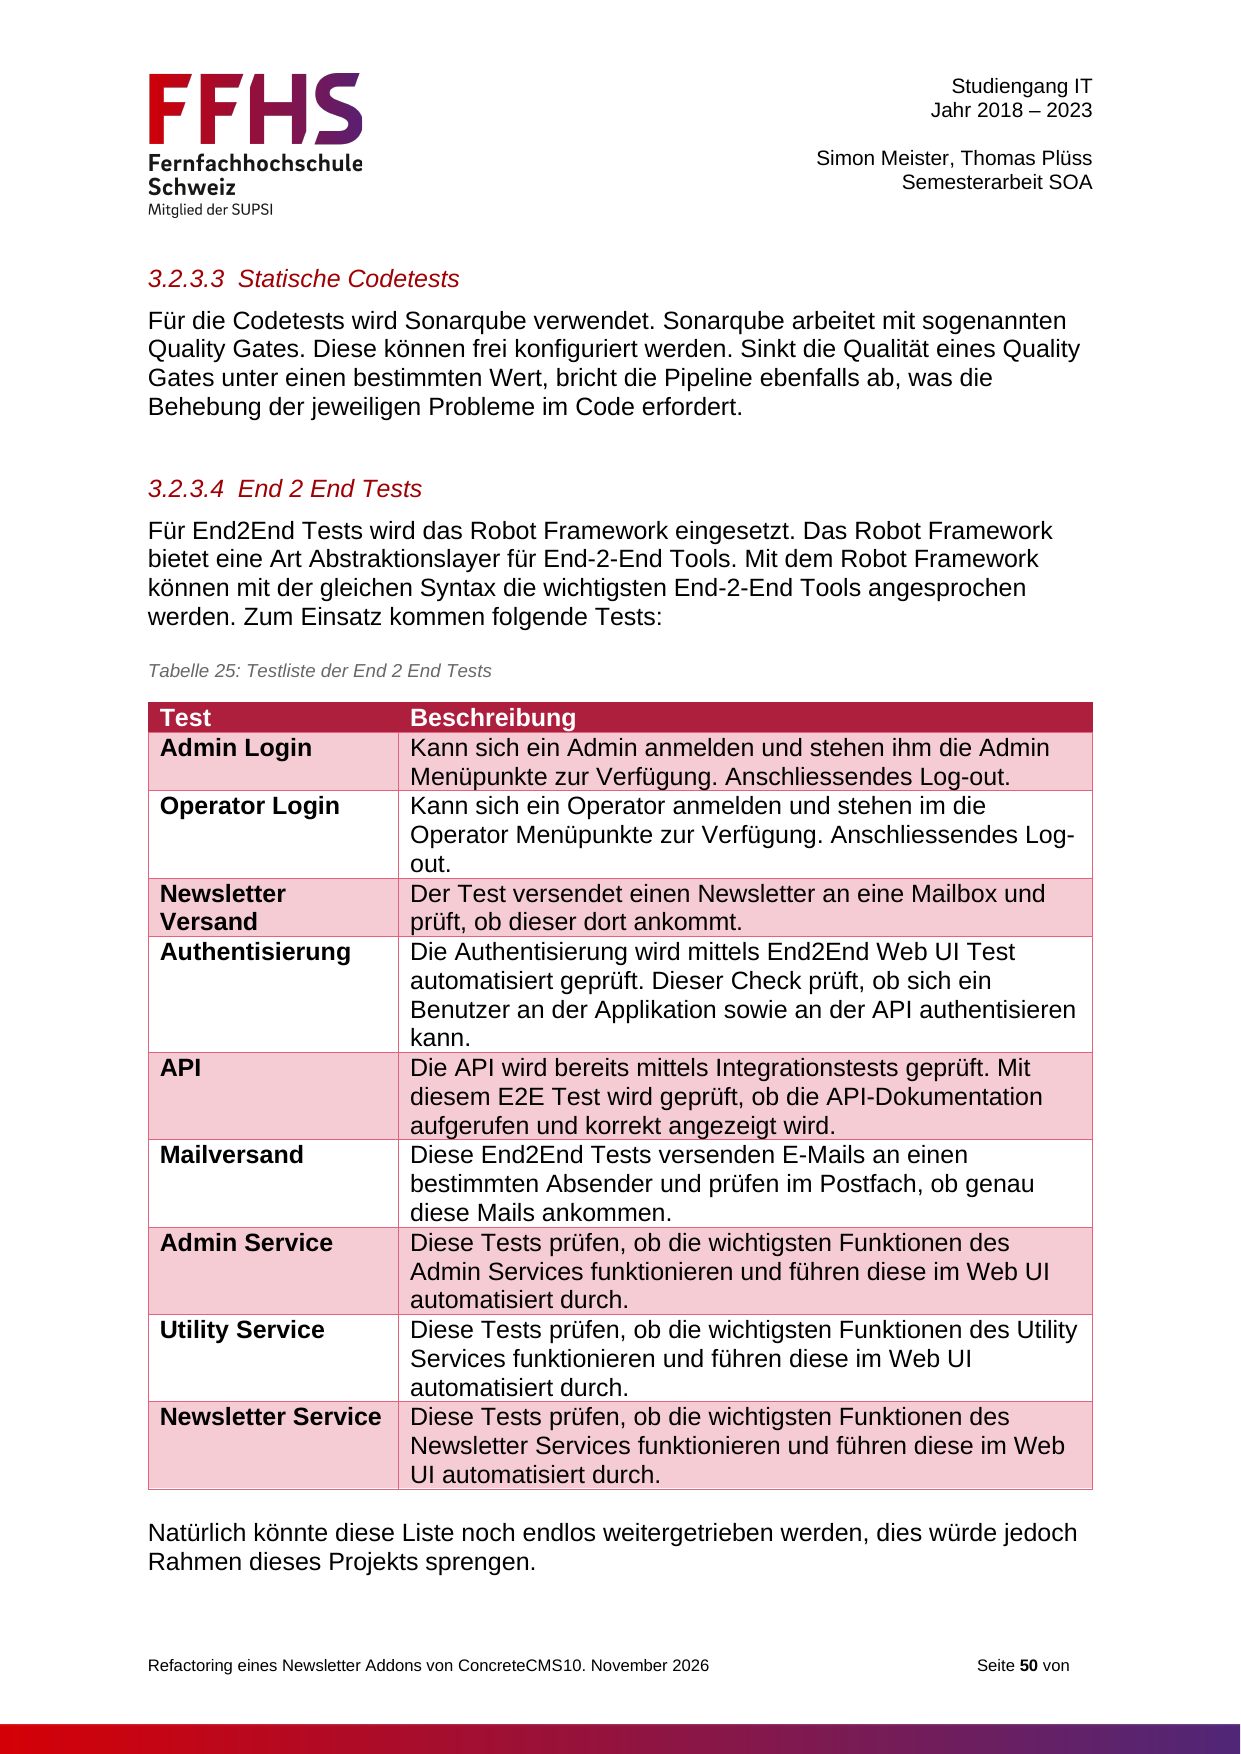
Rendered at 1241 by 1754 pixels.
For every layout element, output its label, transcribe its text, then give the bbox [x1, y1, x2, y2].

table_cell Kann sich ein Admin anmelden und stehen ihm die Admin Menüpunkte zur Verfügung. Anschliessendes Log-out. [399, 733, 1092, 790]
picture [0, 1724, 1241, 1754]
table_cell Der Test versendet einen Newsletter an eine Mailbox und prüft, ob dieser dort ankommt. [399, 879, 1092, 936]
text Für die Codetests wird Sonarqube verwendet. Sonarqube arbeitet mit sogenannten Quality Gates. Diese können frei konfiguriert werden. Sinkt die Qualität eines Quality Gates unter einen bestimmten Wert, bricht die Pipeline ebenfalls ab, was die Behebung der jeweiligen Probleme im Code erfordert. [148, 306, 1092, 421]
table_cell Kann sich ein Operator anmelden und stehen im die Operator Menüpunkte zur Verfügung. Anschliessendes Log-out. [399, 791, 1092, 877]
subtitle End 2 End Tests [148, 474, 1092, 503]
table_cell Admin Service [149, 1228, 398, 1314]
table_cell Die API wird bereits mittels Integrationstests geprüft. Mit diesem E2E Test wird geprüft, ob die API-Dokumentation aufgerufen und korrekt angezeigt wird. [399, 1053, 1092, 1139]
table_header Test [149, 703, 398, 732]
table_cell Authentisierung [149, 937, 398, 1052]
picture [148, 73, 363, 218]
text Natürlich könnte diese Liste noch endlos weitergetrieben werden, dies würde jedoch Rahmen dieses Projekts sprengen. [148, 1518, 1092, 1576]
table_cell Die Authentisierung wird mittels End2End Web UI Test automatisiert geprüft. Dieser Check prüft, ob sich ein Benutzer an der Applikation sowie an der API authentisieren kann. [399, 937, 1092, 1052]
table_cell Newsletter Versand [149, 879, 398, 936]
table_cell Admin Login [149, 733, 398, 790]
text Für End2End Tests wird das Robot Framework eingesetzt. Das Robot Framework bietet eine Art Abstraktionslayer für End-2-End Tools. Mit dem Robot Framework können mit der gleichen Syntax die wichtigsten End-2-End Tools angesprochen werden. Zum Einsatz kommen folgende Tests: [148, 516, 1092, 631]
table_cell Diese Tests prüfen, ob die wichtigsten Funktionen des Newsletter Services funktionieren und führen diese im Web UI automatisiert durch. [399, 1402, 1092, 1488]
table_header Beschreibung [399, 703, 1092, 732]
table_cell Diese Tests prüfen, ob die wichtigsten Funktionen des Admin Services funktionieren und führen diese im Web UI automatisiert durch. [399, 1228, 1092, 1314]
table_cell Newsletter Service [149, 1402, 398, 1488]
table_cell Diese End2End Tests versenden E-Mails an einen bestimmten Absender und prüfen im Postfach, ob genau diese Mails ankommen. [399, 1140, 1092, 1227]
text Tabelle 25: Testliste der End 2 End Tests [148, 659, 1092, 681]
table_cell Diese Tests prüfen, ob die wichtigsten Funktionen des Utility Services funktionieren und führen diese im Web UI automatisiert durch. [399, 1315, 1092, 1401]
subtitle Statische Codetests [148, 264, 1092, 293]
table_cell API [149, 1053, 398, 1139]
table_cell Operator Login [149, 791, 398, 877]
table_cell Utility Service [149, 1315, 398, 1401]
table_cell Mailversand [149, 1140, 398, 1227]
